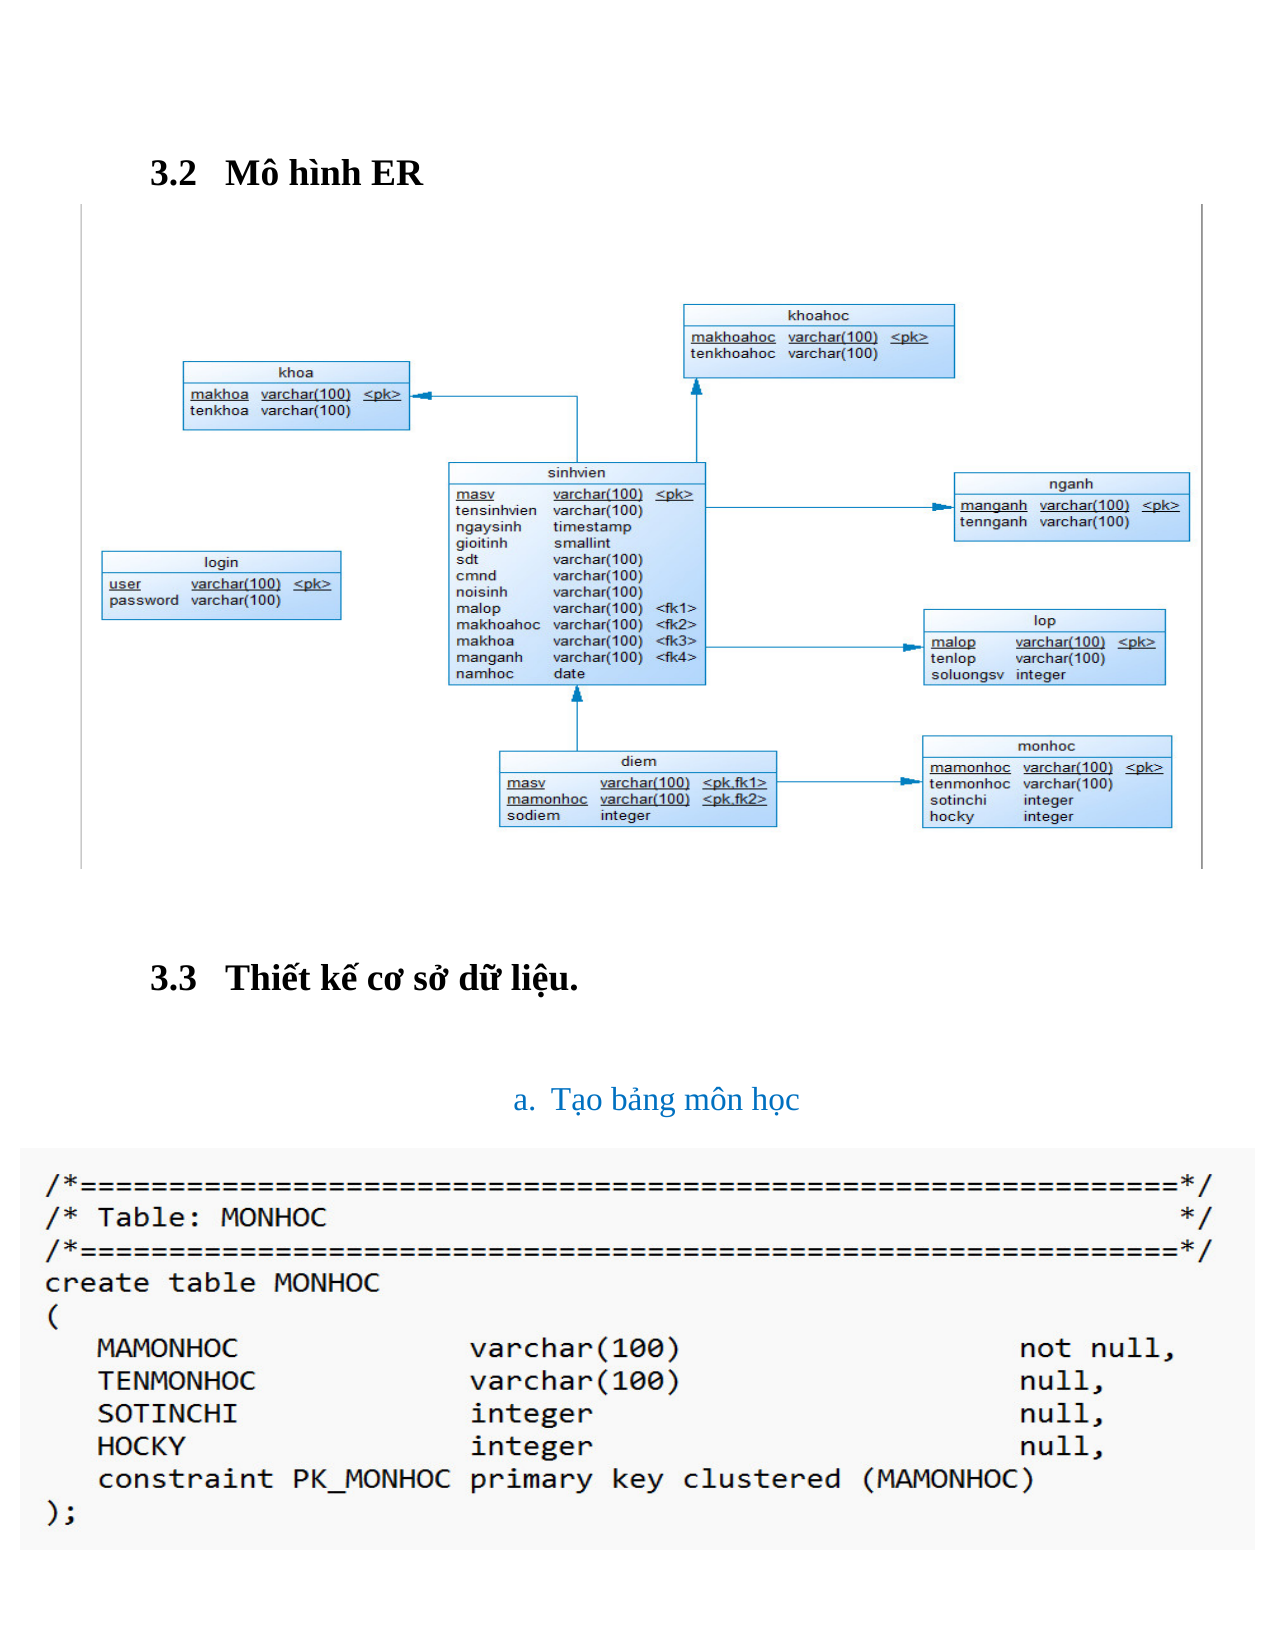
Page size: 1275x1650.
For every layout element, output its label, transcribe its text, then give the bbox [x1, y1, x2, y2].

picture [80, 204, 1203, 869]
list Mô hình ER [150, 150, 1125, 193]
list Tạo bảng môn học [187, 1079, 1125, 1118]
list Thiết kế cơ sở dữ liệu. [150, 955, 1125, 998]
picture [20, 1148, 1255, 1550]
